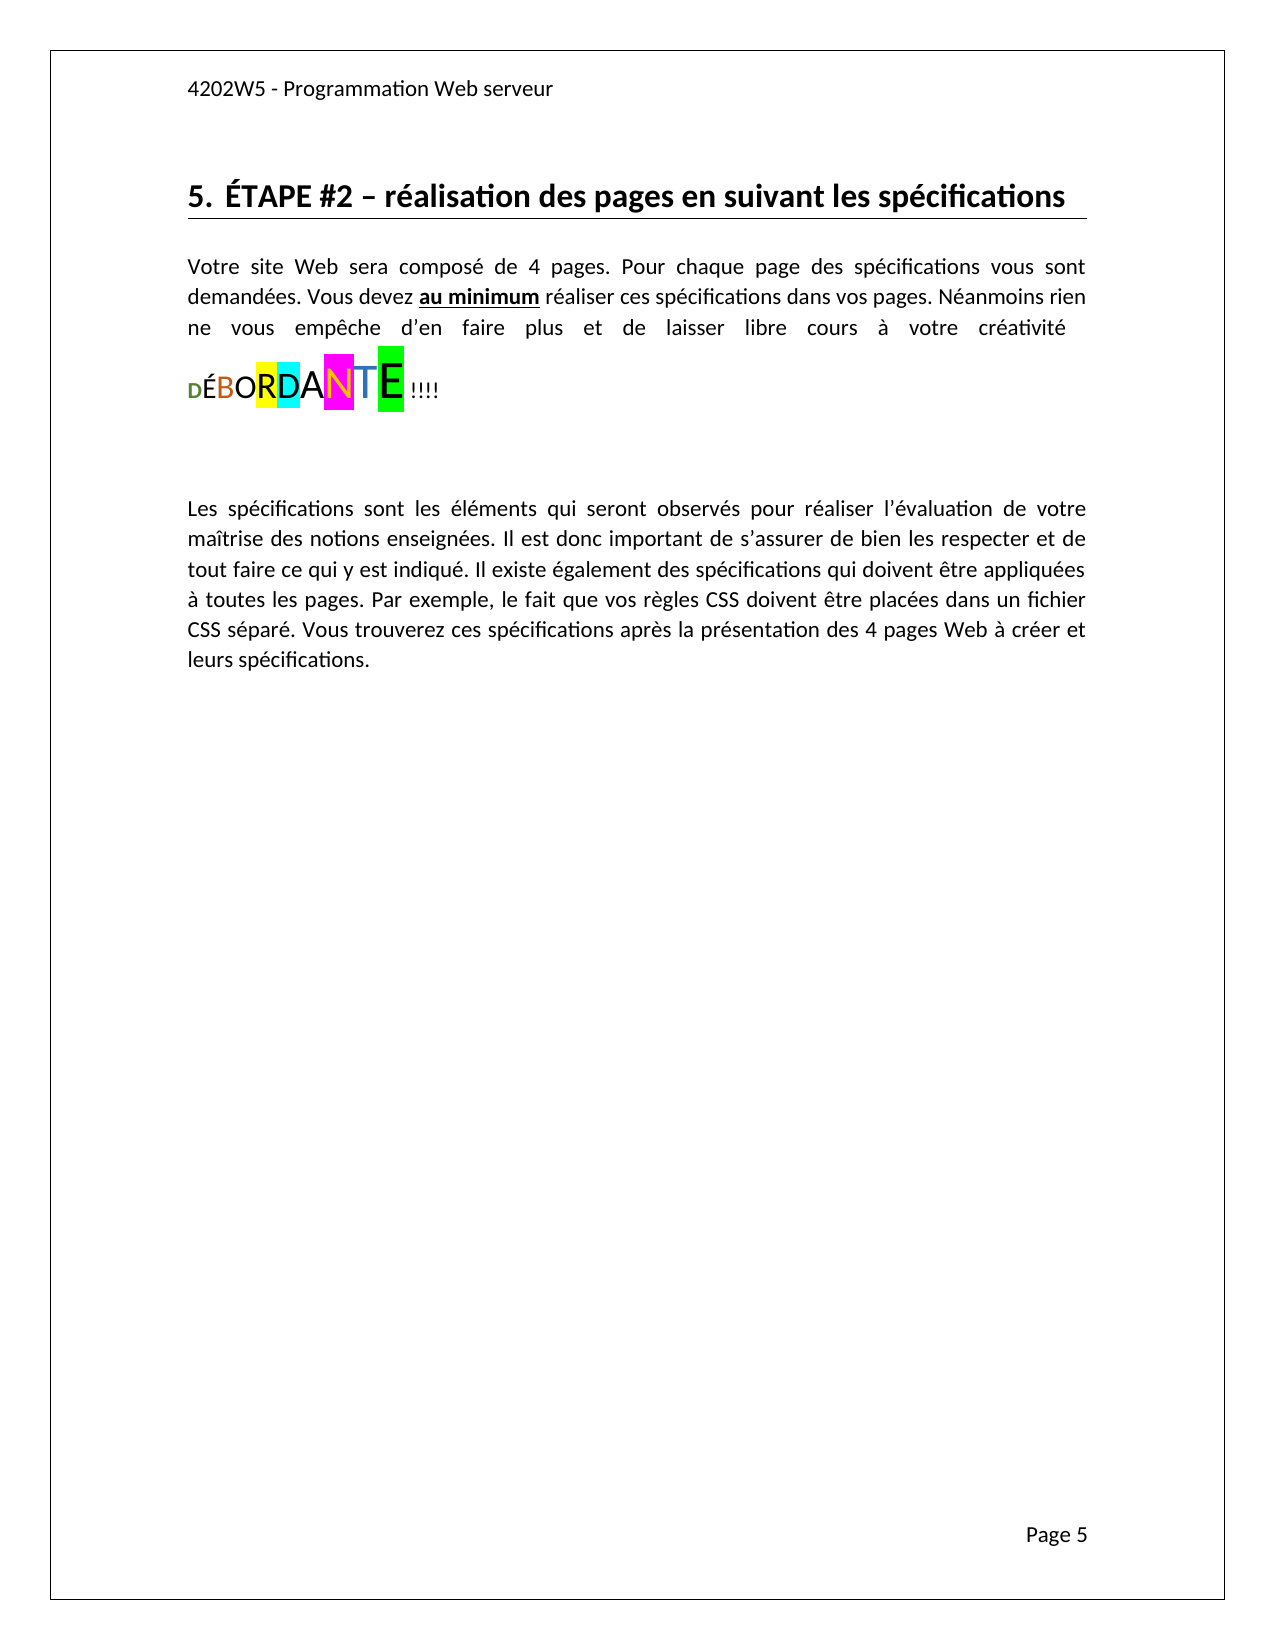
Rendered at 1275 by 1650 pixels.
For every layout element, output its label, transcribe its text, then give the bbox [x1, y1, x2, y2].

text Votre site Web sera composé de 4 pages. Pour chaque page des spécifications vous sont demandées. Vous devez au minimum réaliser ces spécifications dans vos pages. Néanmoins rien ne vous empêche d’en faire plus et de laisser libre cours à votre créativité DÉBORDANTE !!!! [187, 222, 1087, 412]
text Les spécifications sont les éléments qui seront observés pour réaliser l’évaluation de votre maîtrise des notions enseignées. Il est donc important de s’assurer de bien les respecter et de tout faire ce qui y est indiqué. Il existe également des spécifications qui doivent être appliquées à toutes les pages. Par exemple, le fait que vos règles CSS doivent être placées dans un fichier CSS séparé. Vous trouverez ces spécifications après la présentation des 4 pages Web à créer et leurs spécifications. [187, 434, 1087, 673]
subtitle ÉTAPE #2 – réalisation des pages en suivant les spécifications [187, 175, 1087, 219]
